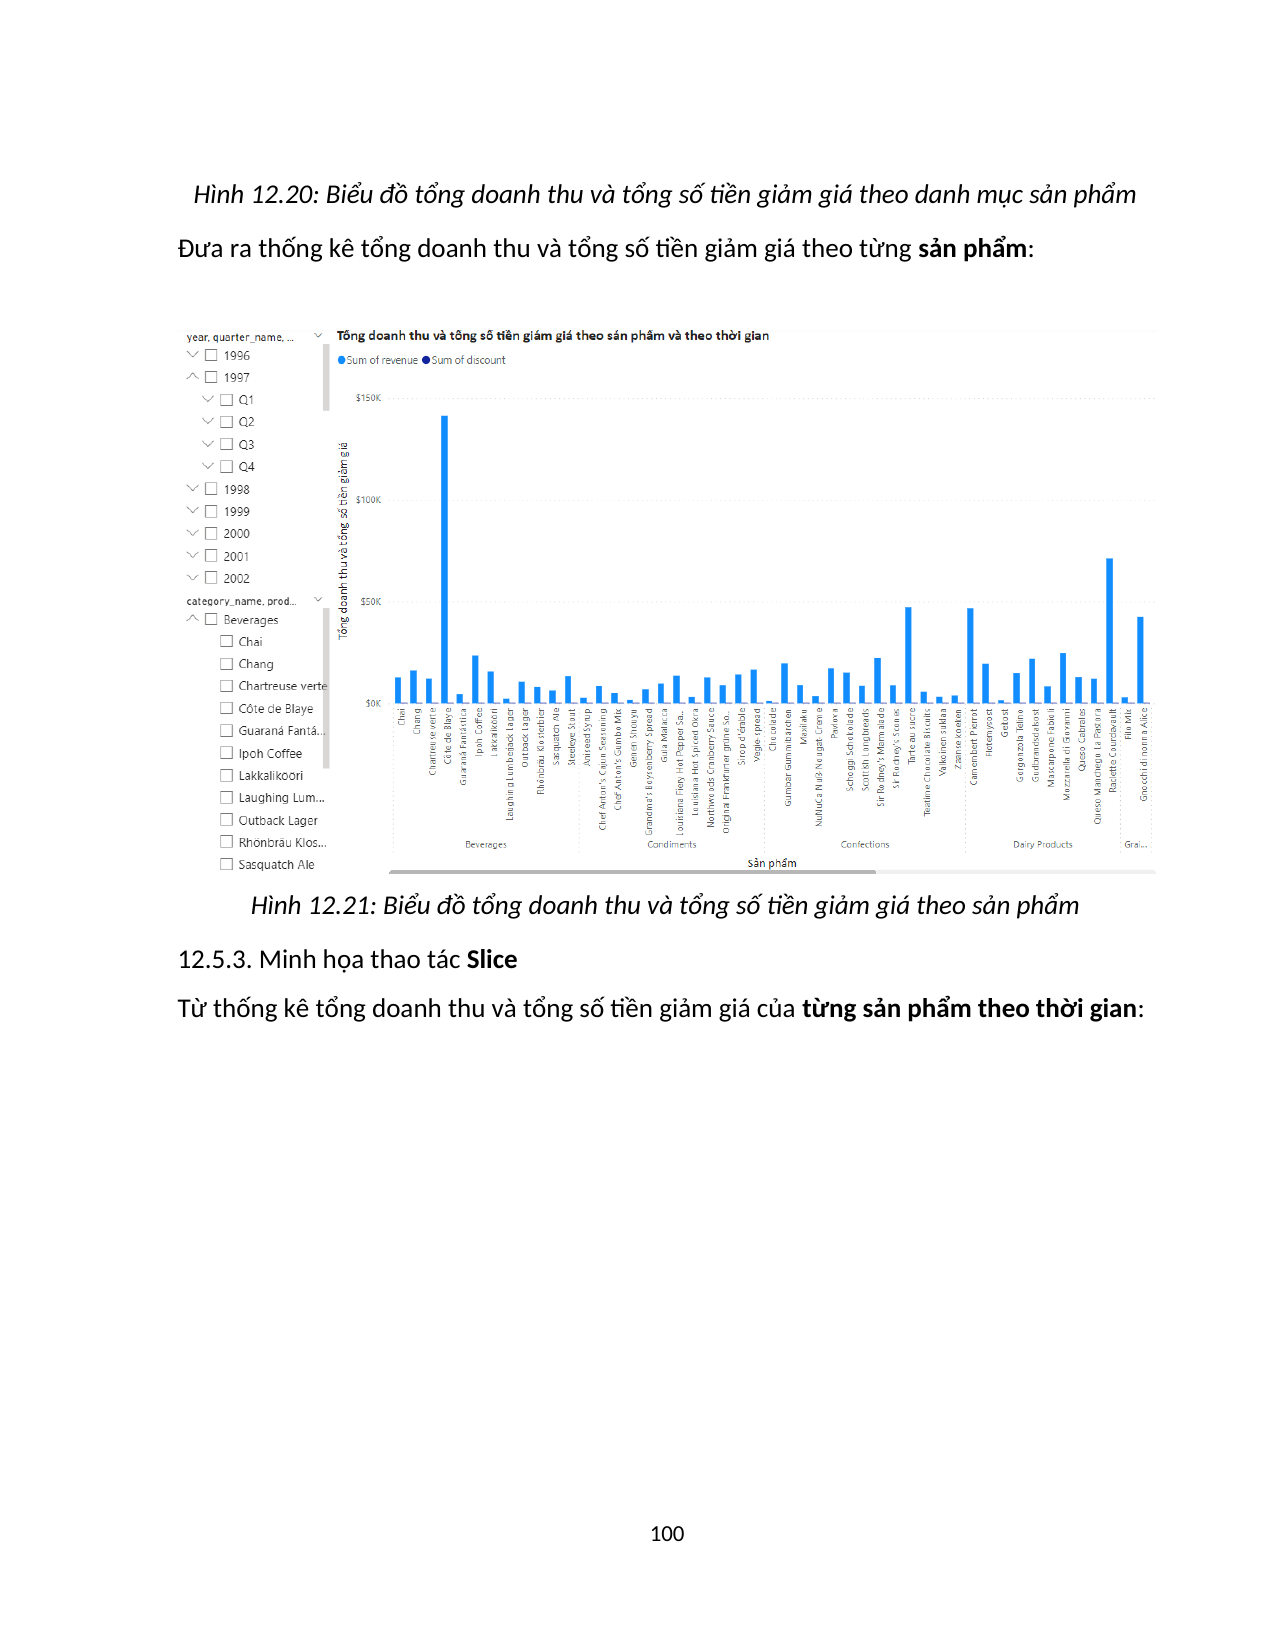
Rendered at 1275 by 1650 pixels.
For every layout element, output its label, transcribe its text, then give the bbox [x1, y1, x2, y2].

text Từ thống kê tổng doanh thu và tổng số tiền giảm giá của từng sản phẩm theo thời gian: [177, 991, 1157, 1024]
text Hình 12.20: Biểu đồ tổng doanh thu và tổng số tiền giảm giá theo danh mục sản phẩm [177, 177, 1157, 210]
picture [177, 330, 1157, 874]
text Đưa ra thống kê tổng doanh thu và tổng số tiền giảm giá theo từng sản phẩm: [177, 231, 1157, 264]
text 12.5.3. Minh họa thao tác Slice [177, 942, 1157, 975]
text Hình 12.21: Biểu đồ tổng doanh thu và tổng số tiền giảm giá theo sản phẩm [177, 888, 1157, 921]
